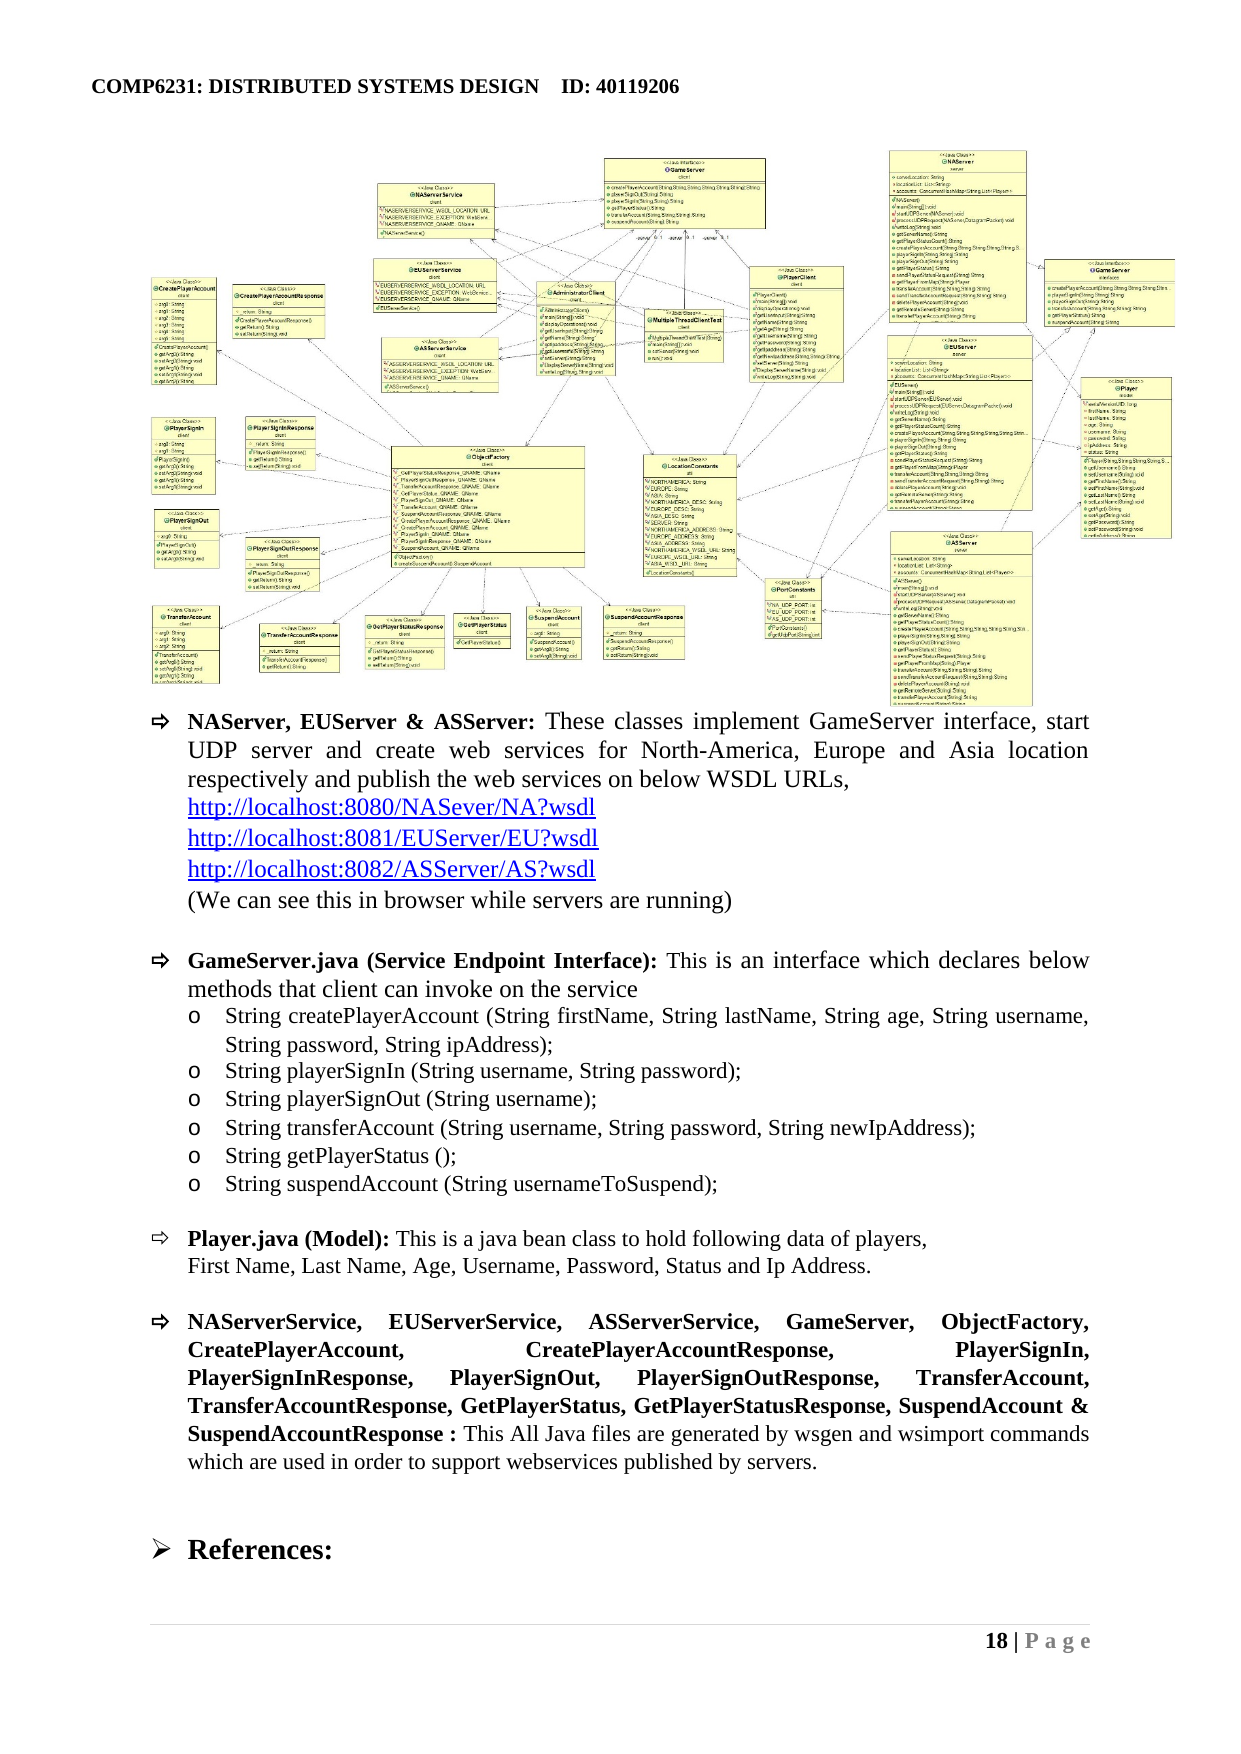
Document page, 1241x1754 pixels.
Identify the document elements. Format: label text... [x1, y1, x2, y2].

list (We can see this in browser while servers are running) [187, 886, 1090, 914]
list GameServer.java (Service Endpoint Interface): This is an interface which declares below methods that client can invoke on the service [150, 945, 1090, 1003]
list First Name, Last Name, Age, Username, Password, Status and Ip Address. [187, 1253, 1090, 1279]
list http://localhost:8080/NASever/NA?wsdl [187, 792, 1090, 821]
list NAServerService, EUServerService, ASServerService, GameServer, ObjectFactory, CreatePlayerAccount, CreatePlayerAccountResponse, PlayerSignIn, PlayerSignInResponse, PlayerSignOut, PlayerSignOutResponse, TransferAccount, TransferAccountResponse, GetPlayerStatus, GetPlayerStatusResponse, SuspendAccount & SuspendAccountResponse : This All Java files are generated by wsgen and wsimport commands which are used in order to support webservices published by servers. [150, 1308, 1090, 1474]
list String getPlayerStatus (); [187, 1142, 1090, 1170]
list http://localhost:8081/EUServer/EU?wsdl [187, 823, 1090, 852]
picture [150, 150, 1176, 707]
list String playerSignIn (String username, String password); [187, 1057, 1090, 1085]
list http://localhost:8082/ASServer/AS?wsdl [187, 854, 1090, 883]
list String createPlayerAccount (String firstName, String lastName, String age, String username, String password, String ipAddress); [187, 1003, 1090, 1057]
list String suspendAccount (String usernameToSuspend); [187, 1170, 1090, 1198]
list String transferAccount (String username, String password, String newIpAddress); [187, 1114, 1090, 1142]
list String playerSignOut (String username); [187, 1085, 1090, 1114]
list Player.java (Model): This is a java bean class to hold following data of players, [150, 1225, 1090, 1251]
list References: [150, 1532, 1090, 1565]
list NAServer, EUServer & ASServer: These classes implement GameServer interface, start UDP server and create web services for North-America, Europe and Asia location respectively and publish the web services on below WSDL URLs, [150, 707, 1090, 792]
